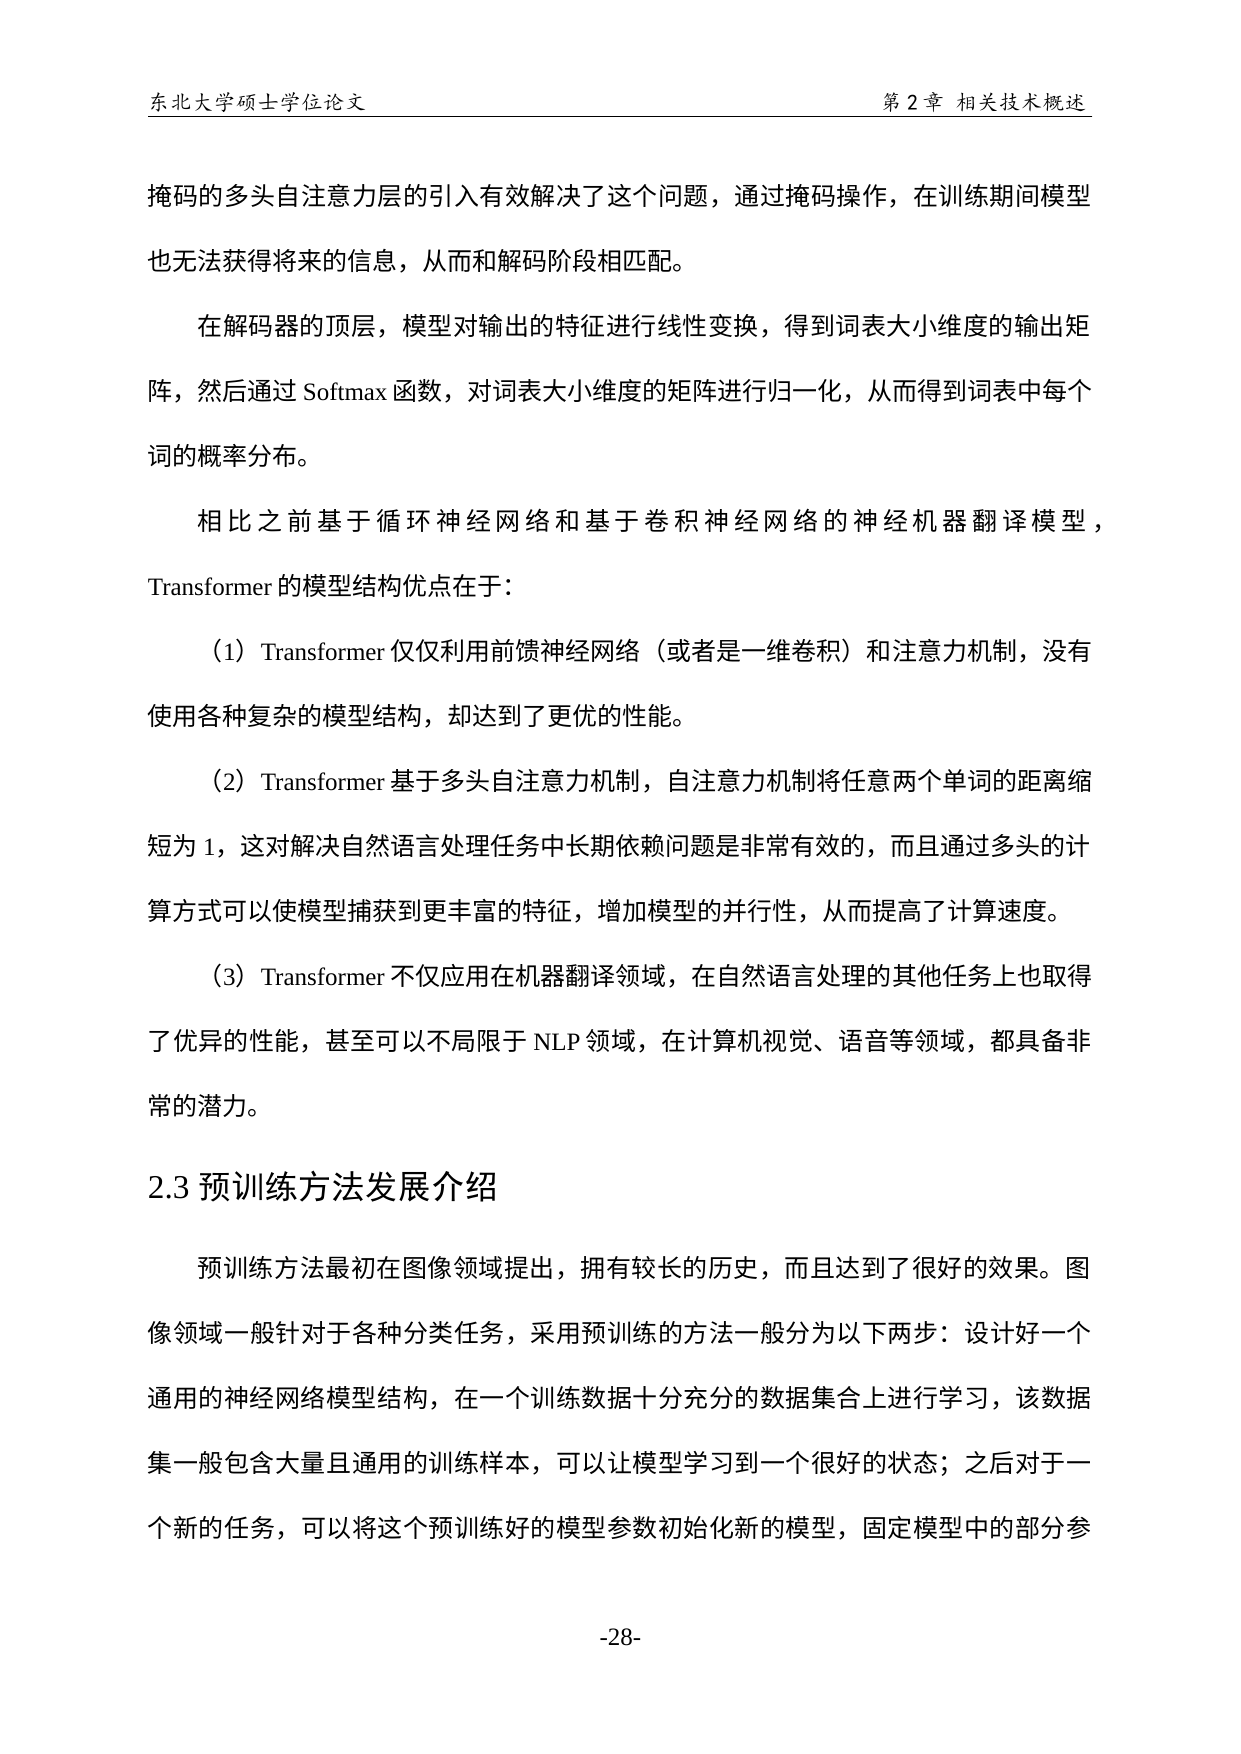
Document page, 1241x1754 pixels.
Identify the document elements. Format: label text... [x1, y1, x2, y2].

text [148, 1234, 1092, 1559]
text 在解码器的顶层，模型对输出的特征进行线性变换，得到词表大小维度的输出矩阵，然后通过Softmax函数，对词表大小维度的矩阵进行归一化，从而得到词表中每个词的概率分布。 [148, 292, 1092, 487]
text （3）Transformer不仅应用在机器翻译领域，在自然语言处理的其他任务上也取得了优异的性能，甚至可以不局限于NLP领域，在计算机视觉、语音等领域，都具备非常的潜力。 [148, 942, 1092, 1137]
text （2）Transformer基于多头自注意力机制，自注意力机制将任意两个单词的距离缩短为1，这对解决自然语言处理任务中长期依赖问题是非常有效的，而且通过多头的计算方式可以使模型捕获到更丰富的特征，增加模型的并行性，从而提高了计算速度。 [148, 747, 1092, 942]
text （1）Transformer仅仅利用前馈神经网络（或者是一维卷积）和注意力机制，没有使用各种复杂的模型结构，却达到了更优的性能。 [148, 617, 1092, 747]
text 相比之前基于循环神经网络和基于卷积神经网络的神经机器翻译模型，Transformer的模型结构优点在于： [148, 487, 1092, 617]
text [148, 162, 1092, 292]
text 2.3 预训练方法发展介绍 [148, 1153, 1092, 1218]
